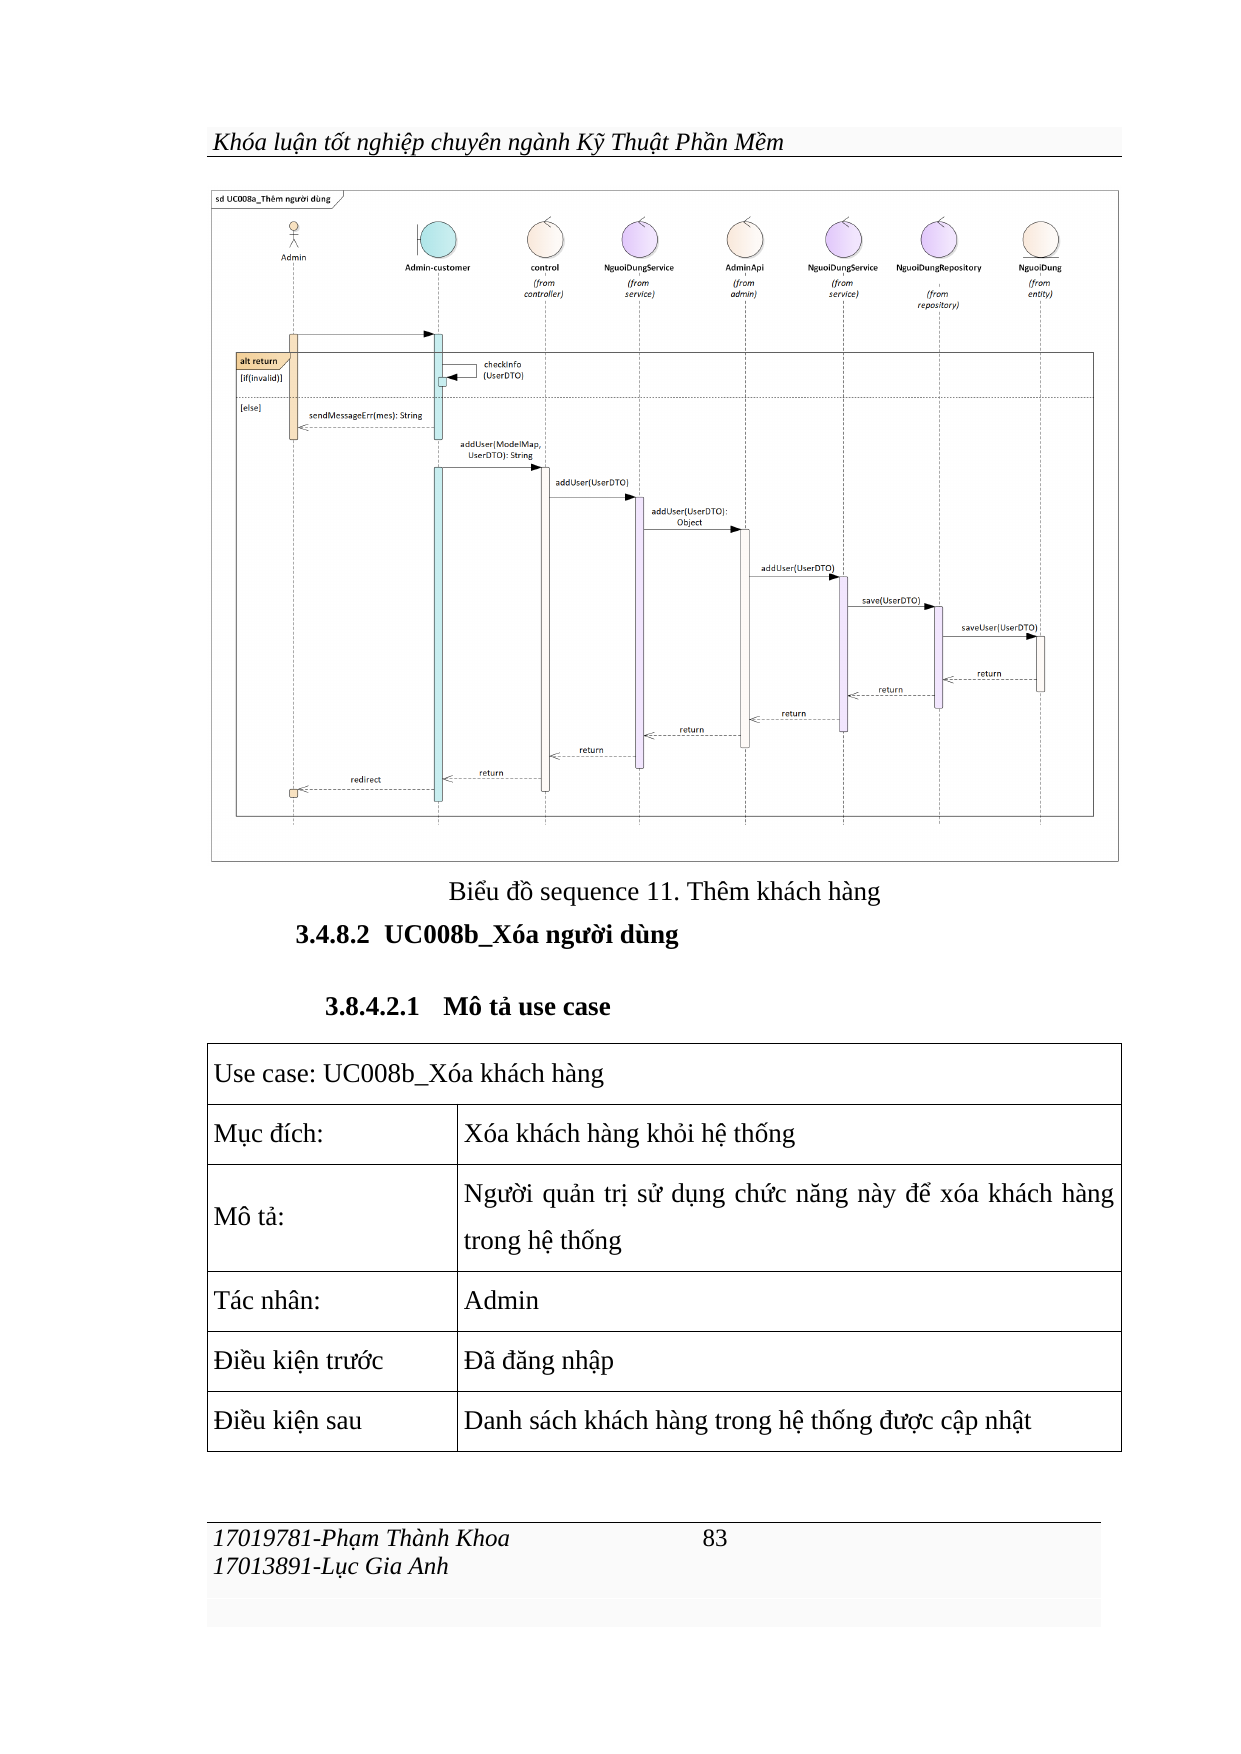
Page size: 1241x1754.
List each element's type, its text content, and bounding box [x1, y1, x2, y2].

table_cell Tác nhân: [208, 1272, 457, 1331]
table_cell Điều kiện trước [208, 1332, 457, 1391]
table_cell Mô tả: [208, 1165, 457, 1271]
table_cell Đã đăng nhập [458, 1332, 1121, 1391]
table_cell Xóa khách hàng khỏi hệ thống [458, 1105, 1121, 1164]
subtitle UC008b_Xóa người dùng [295, 919, 1122, 950]
subtitle Mô tả use case [325, 990, 1122, 1021]
picture [206, 185, 1123, 866]
table_header Use case: UC008b_Xóa khách hàng [208, 1044, 1121, 1103]
table_cell Admin [458, 1272, 1121, 1331]
table_cell Người quản trị sử dụng chức năng này để xóa khách hàng trong hệ thống [458, 1165, 1121, 1271]
table_cell Danh sách khách hàng trong hệ thống được cập nhật [458, 1392, 1121, 1451]
table_cell Mục đích: [208, 1105, 457, 1164]
table_cell Điều kiện sau [208, 1392, 457, 1451]
